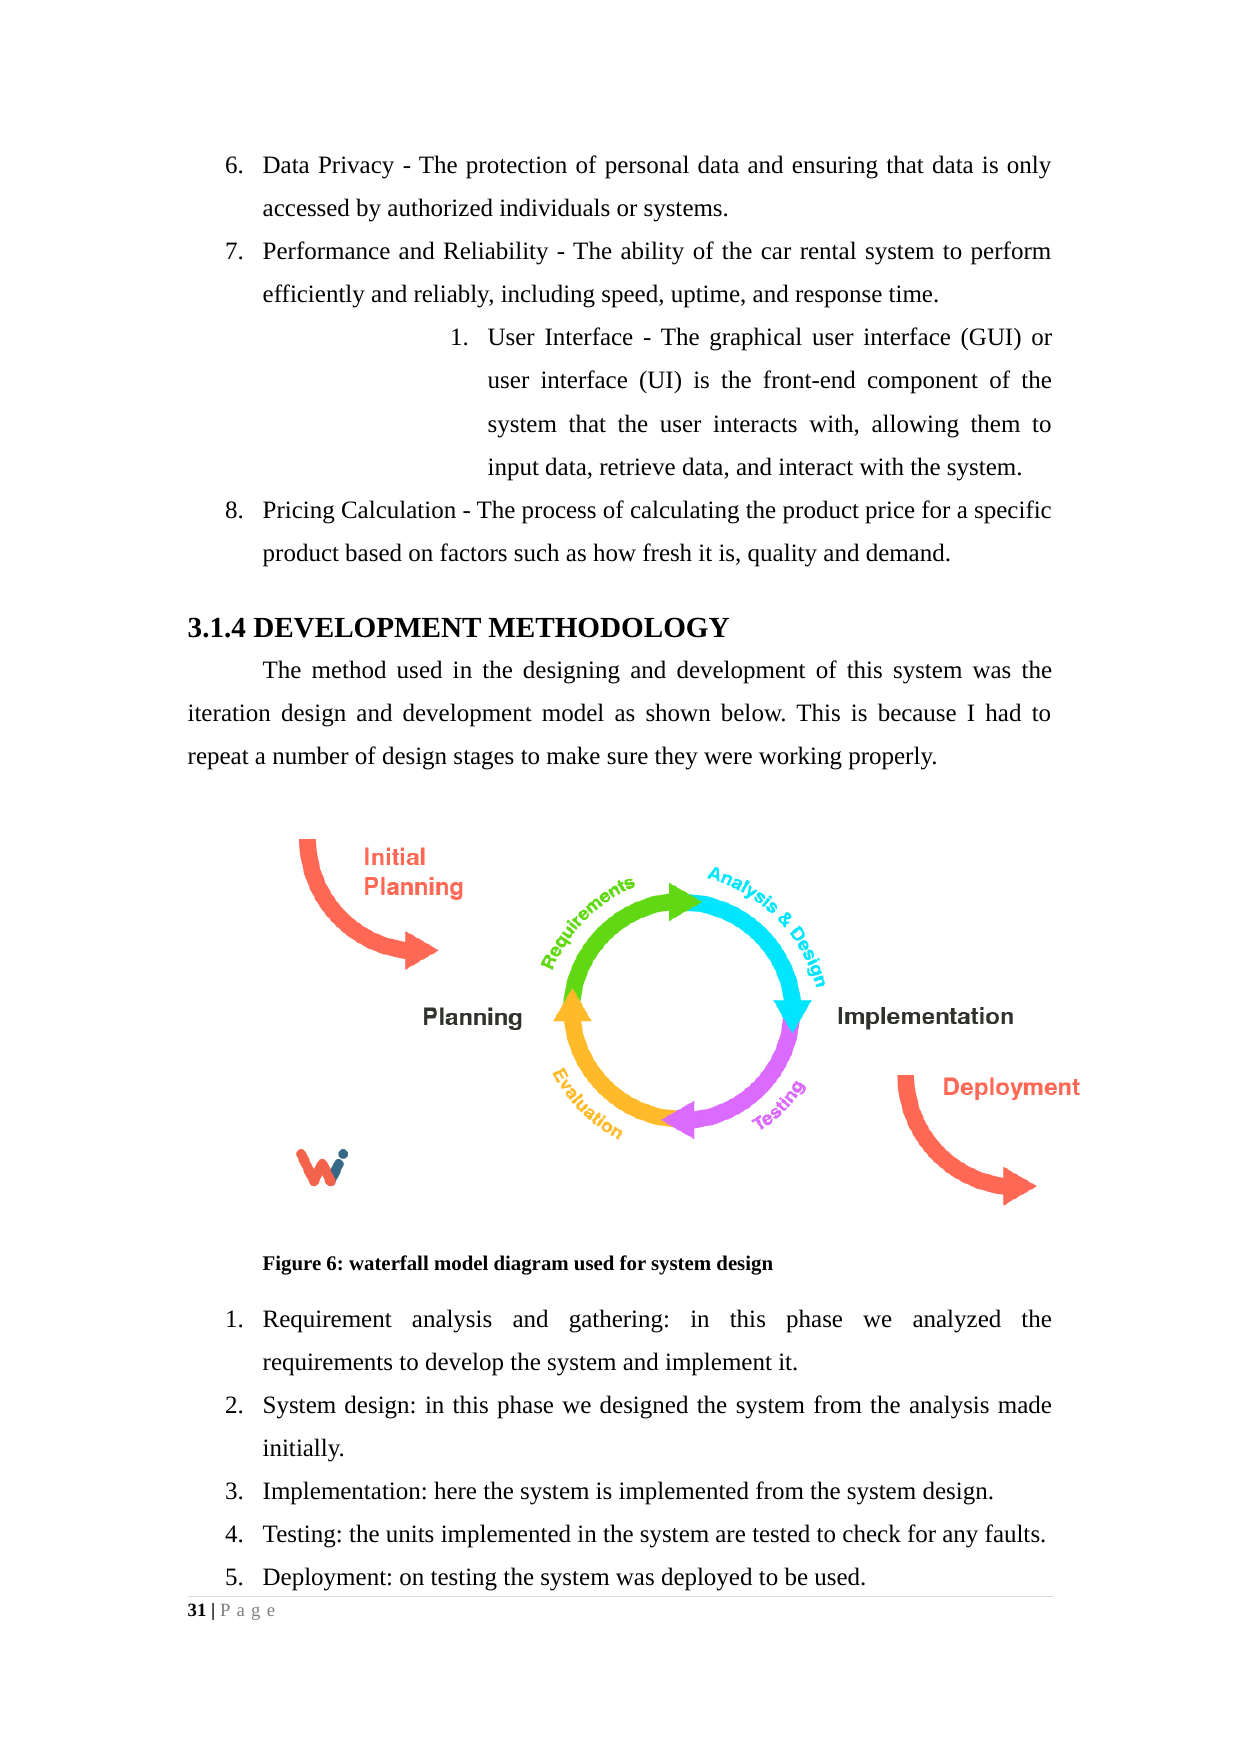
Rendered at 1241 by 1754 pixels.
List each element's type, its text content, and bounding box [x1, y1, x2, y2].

list Implementation: here the system is implemented from the system design. [225, 1476, 1053, 1505]
list Testing: the units implemented in the system are tested to check for any faults. [225, 1519, 1053, 1548]
list Deployment: on testing the system was deployed to be used. [225, 1562, 1053, 1591]
list User Interface - The graphical user interface (GUI) or user interface (UI) is the front-end component of the system that the user interacts with, allowing them to input data, retrieve data, and interact with the system. [450, 322, 1053, 481]
subtitle 3.1.4 DEVELOPMENT METHODOLOGY [187, 610, 1053, 644]
list Requirement analysis and gathering: in this phase we analyzed the requirements to develop the system and implement it. [225, 1304, 1053, 1376]
list Data Privacy - The protection of personal data and ensuring that data is only accessed by authorized individuals or systems. [225, 150, 1053, 222]
picture [262, 801, 1102, 1221]
text Figure 6: waterfall model diagram used for system design [187, 1251, 1053, 1275]
text The method used in the designing and development of this system was the iteration design and development model as shown below. This is because I had to repeat a number of design stages to make sure they were working properly. [187, 655, 1053, 770]
list Performance and Reliability - The ability of the car rental system to perform efficiently and reliably, including speed, uptime, and response time. [225, 236, 1053, 308]
list Pricing Calculation - The process of calculating the product price for a specific product based on factors such as how fresh it is, quality and demand. [225, 495, 1053, 567]
list System design: in this phase we designed the system from the analysis made initially. [225, 1390, 1053, 1462]
